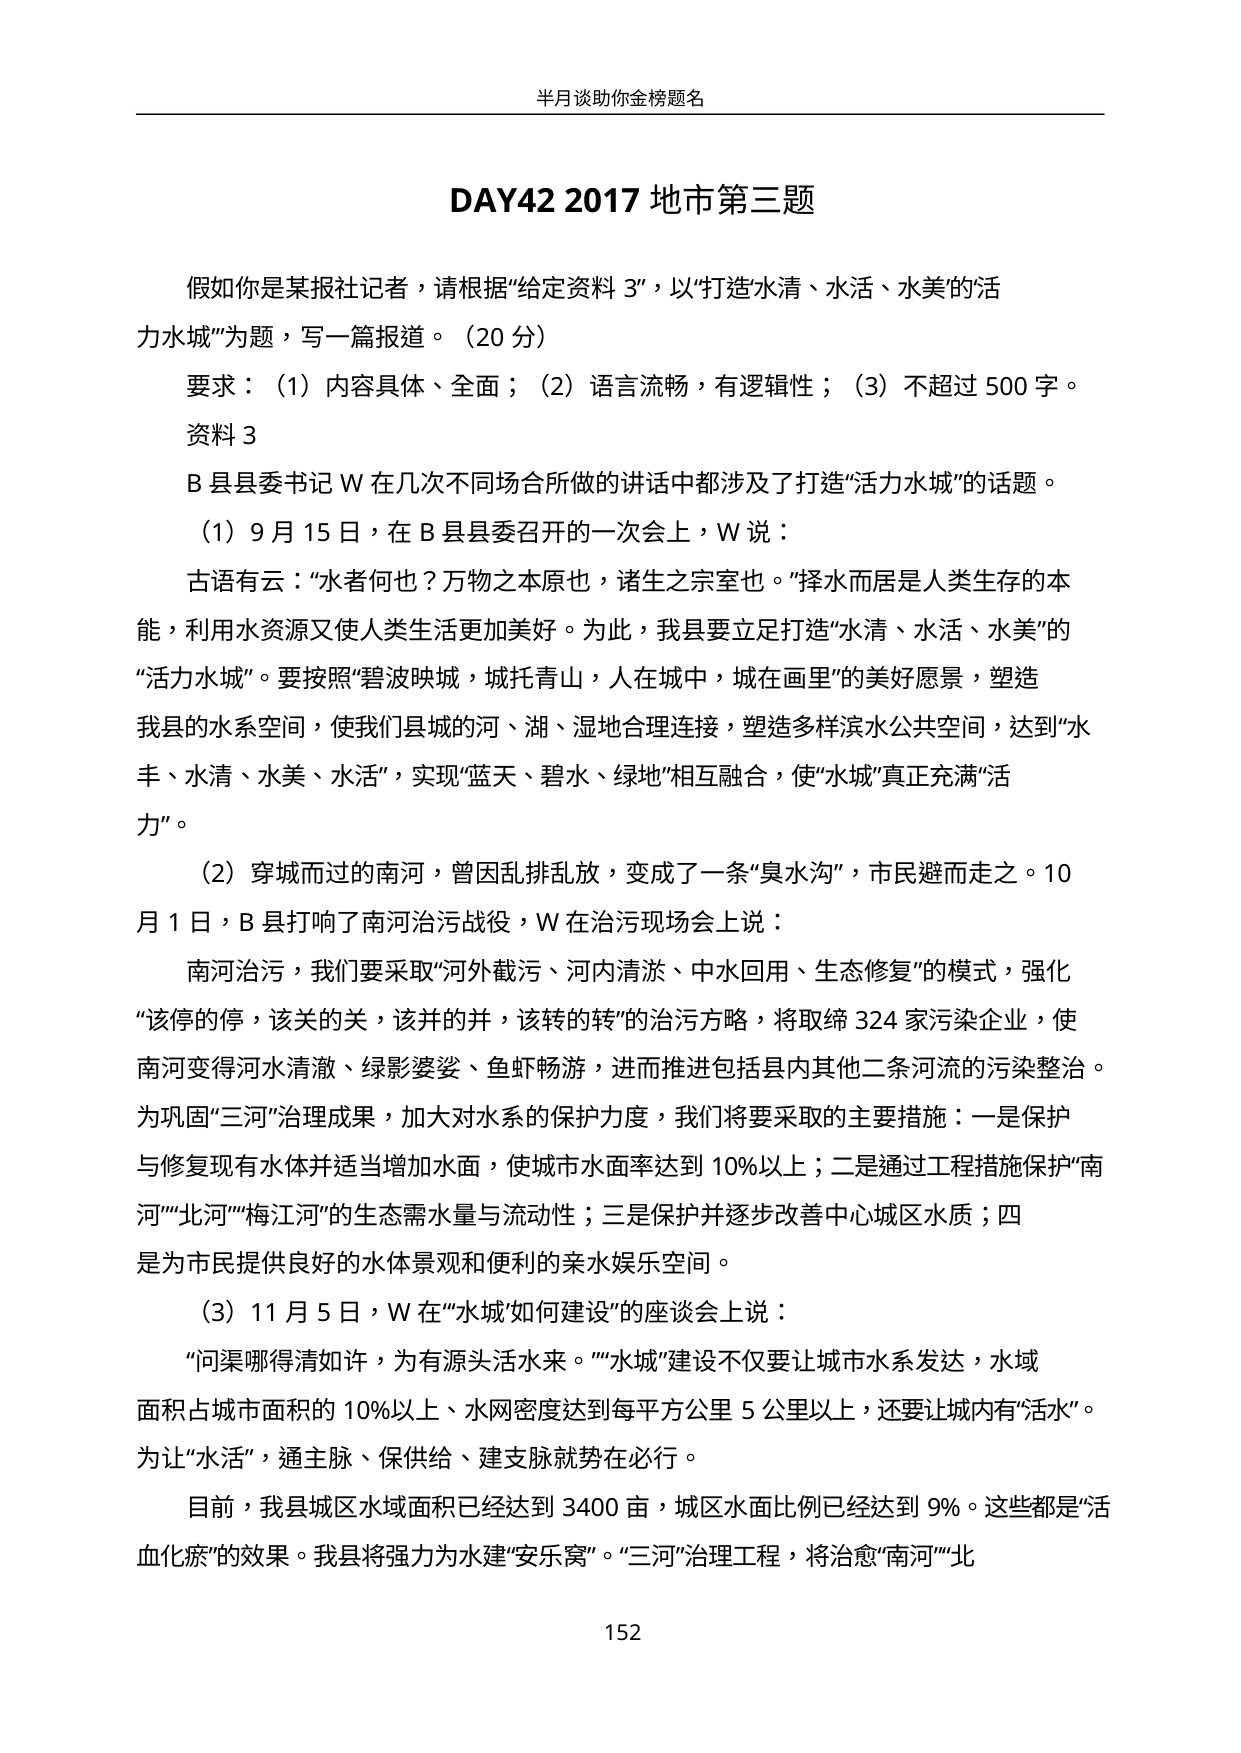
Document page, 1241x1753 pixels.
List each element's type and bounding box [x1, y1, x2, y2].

picture [133, 110, 449, 117]
picture [133, 266, 604, 1587]
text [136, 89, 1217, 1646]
